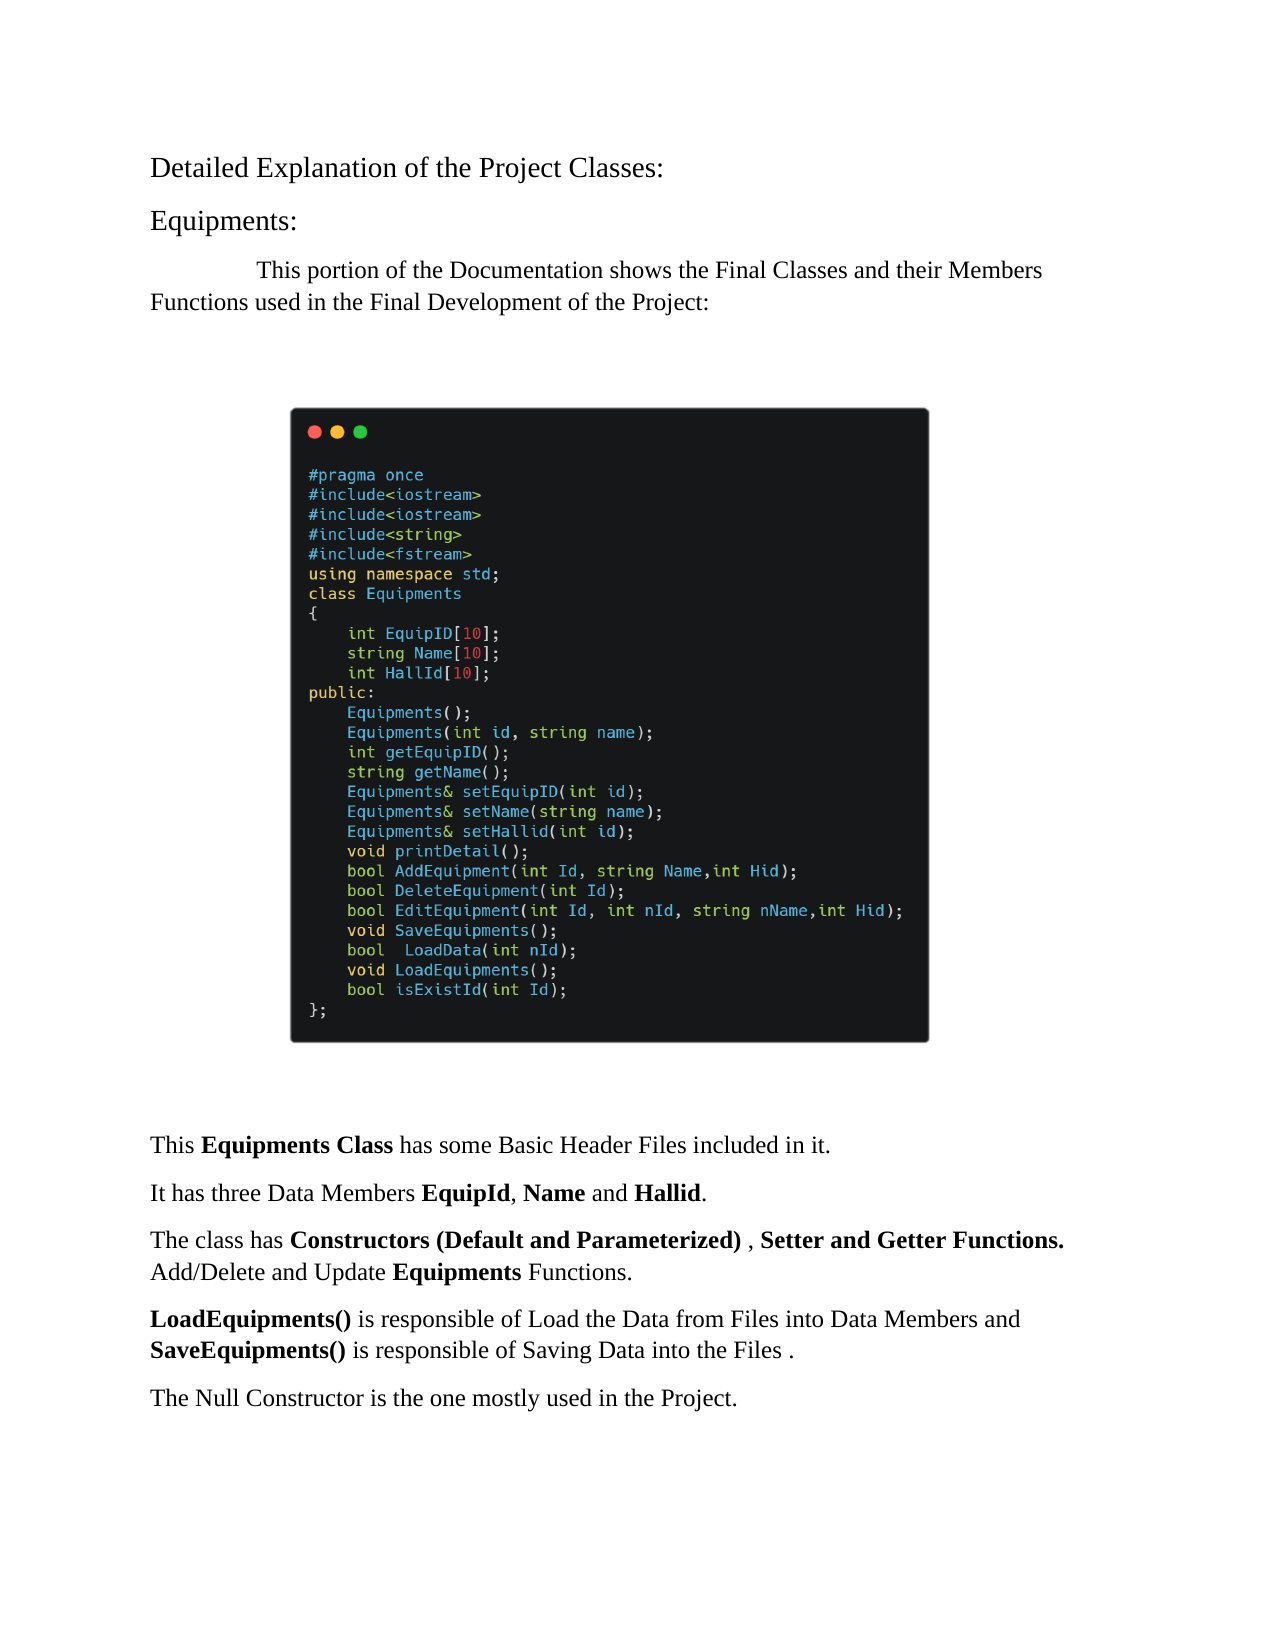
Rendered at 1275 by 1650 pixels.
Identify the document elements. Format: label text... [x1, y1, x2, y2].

text It has three Data Members EquipId, Name and Hallid. [150, 1178, 1125, 1207]
text The class has Constructors (Default and Parameterized) , Setter and Getter Functions. Add/Delete and Update Equipments Functions. [150, 1226, 1125, 1285]
text The Null Constructor is the one mostly used in the Project. [150, 1383, 1125, 1412]
text Detailed Explanation of the Project Classes: [150, 150, 1125, 183]
text LoadEquipments() is responsible of Load the Data from Files into Data Members and SaveEquipments() is responsible of Saving Data into the Files . [150, 1304, 1125, 1364]
text This portion of the Documentation shows the Final Classes and their Members Functions used in the Final Development of the Project: [150, 256, 1125, 315]
picture [226, 346, 993, 1105]
text Equipments: [150, 203, 1125, 236]
text This Equipments Class has some Basic Header Files included in it. [150, 1130, 1125, 1159]
